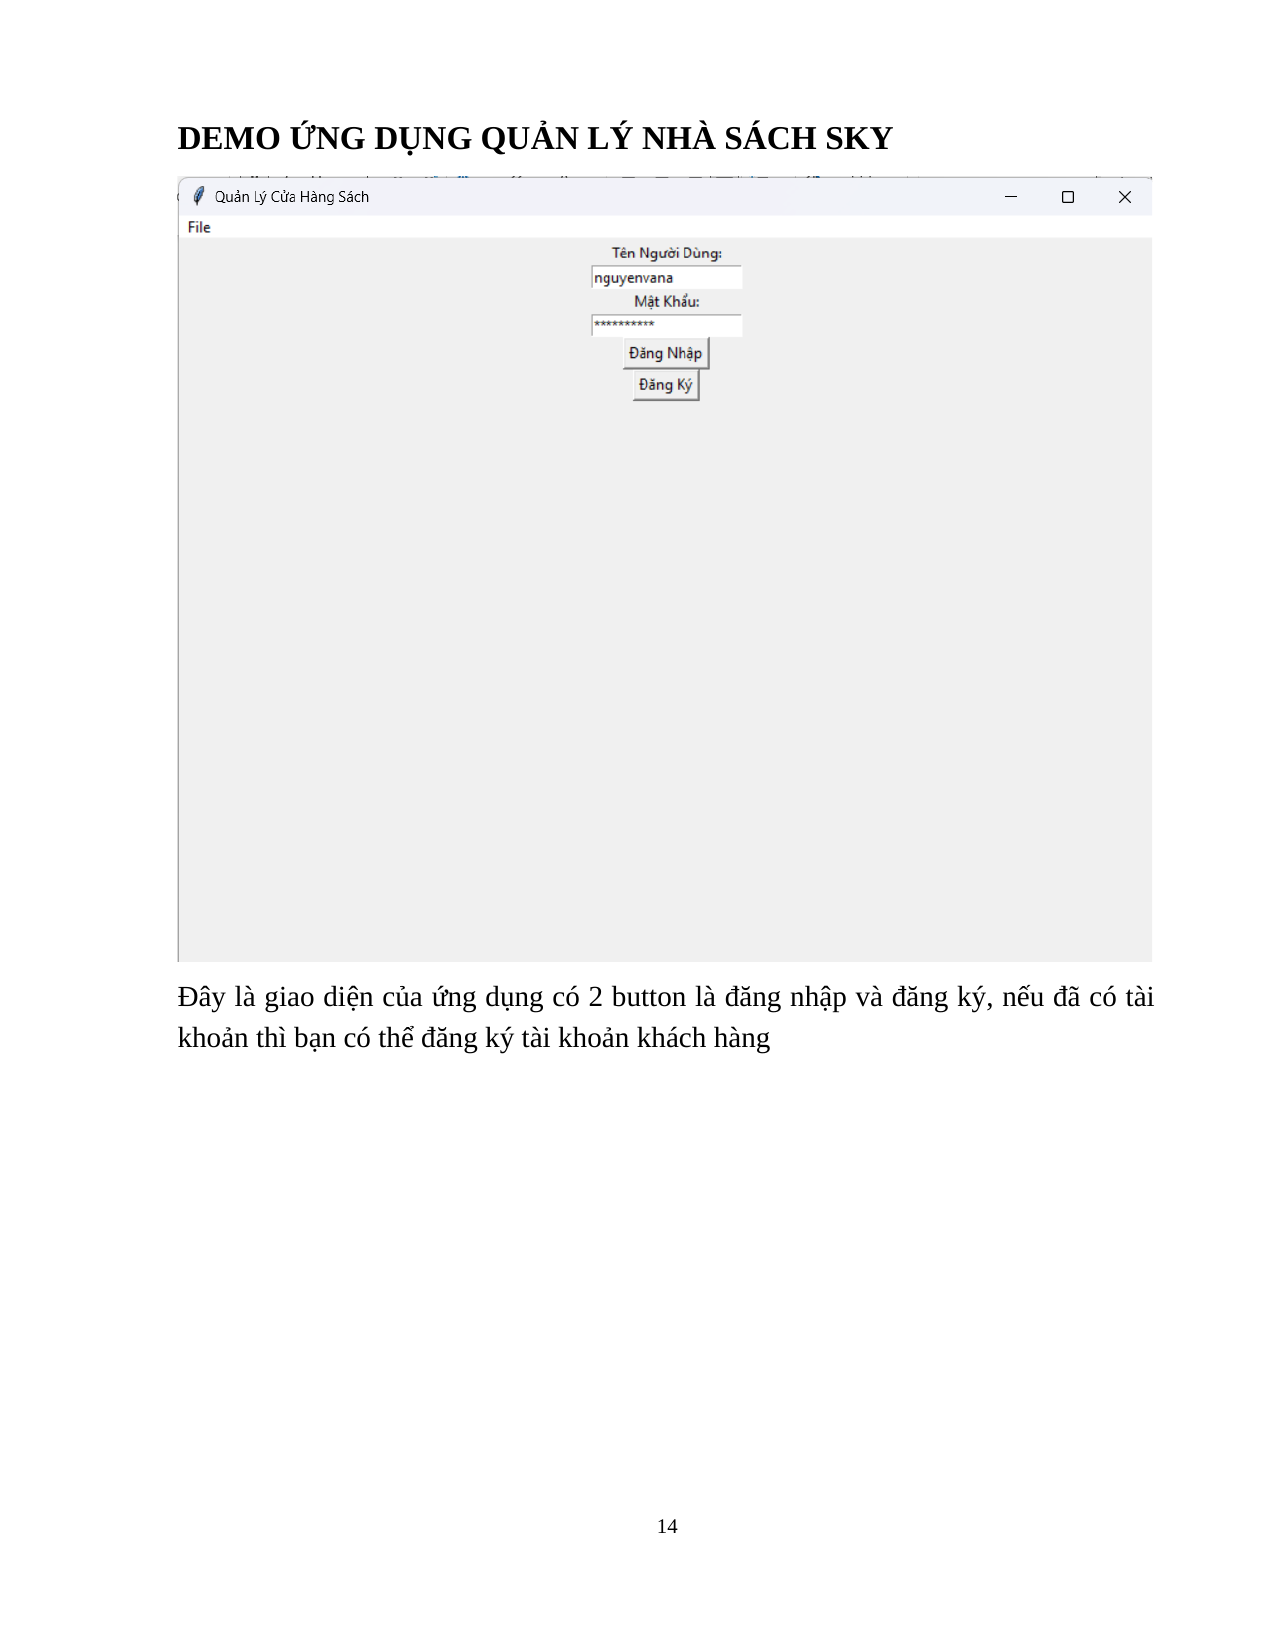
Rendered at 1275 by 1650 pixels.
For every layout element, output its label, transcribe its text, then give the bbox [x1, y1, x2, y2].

text DEMO ỨNG DỤNG QUẢN LÝ NHÀ SÁCH SKY [177, 118, 1157, 156]
text Đây là giao diện của ứng dụng có 2 button là đăng nhập và đăng ký, nếu đã có tài khoản thì bạn có thể đăng ký tài khoản khách hàng [177, 979, 1157, 1053]
picture [177, 176, 1153, 962]
